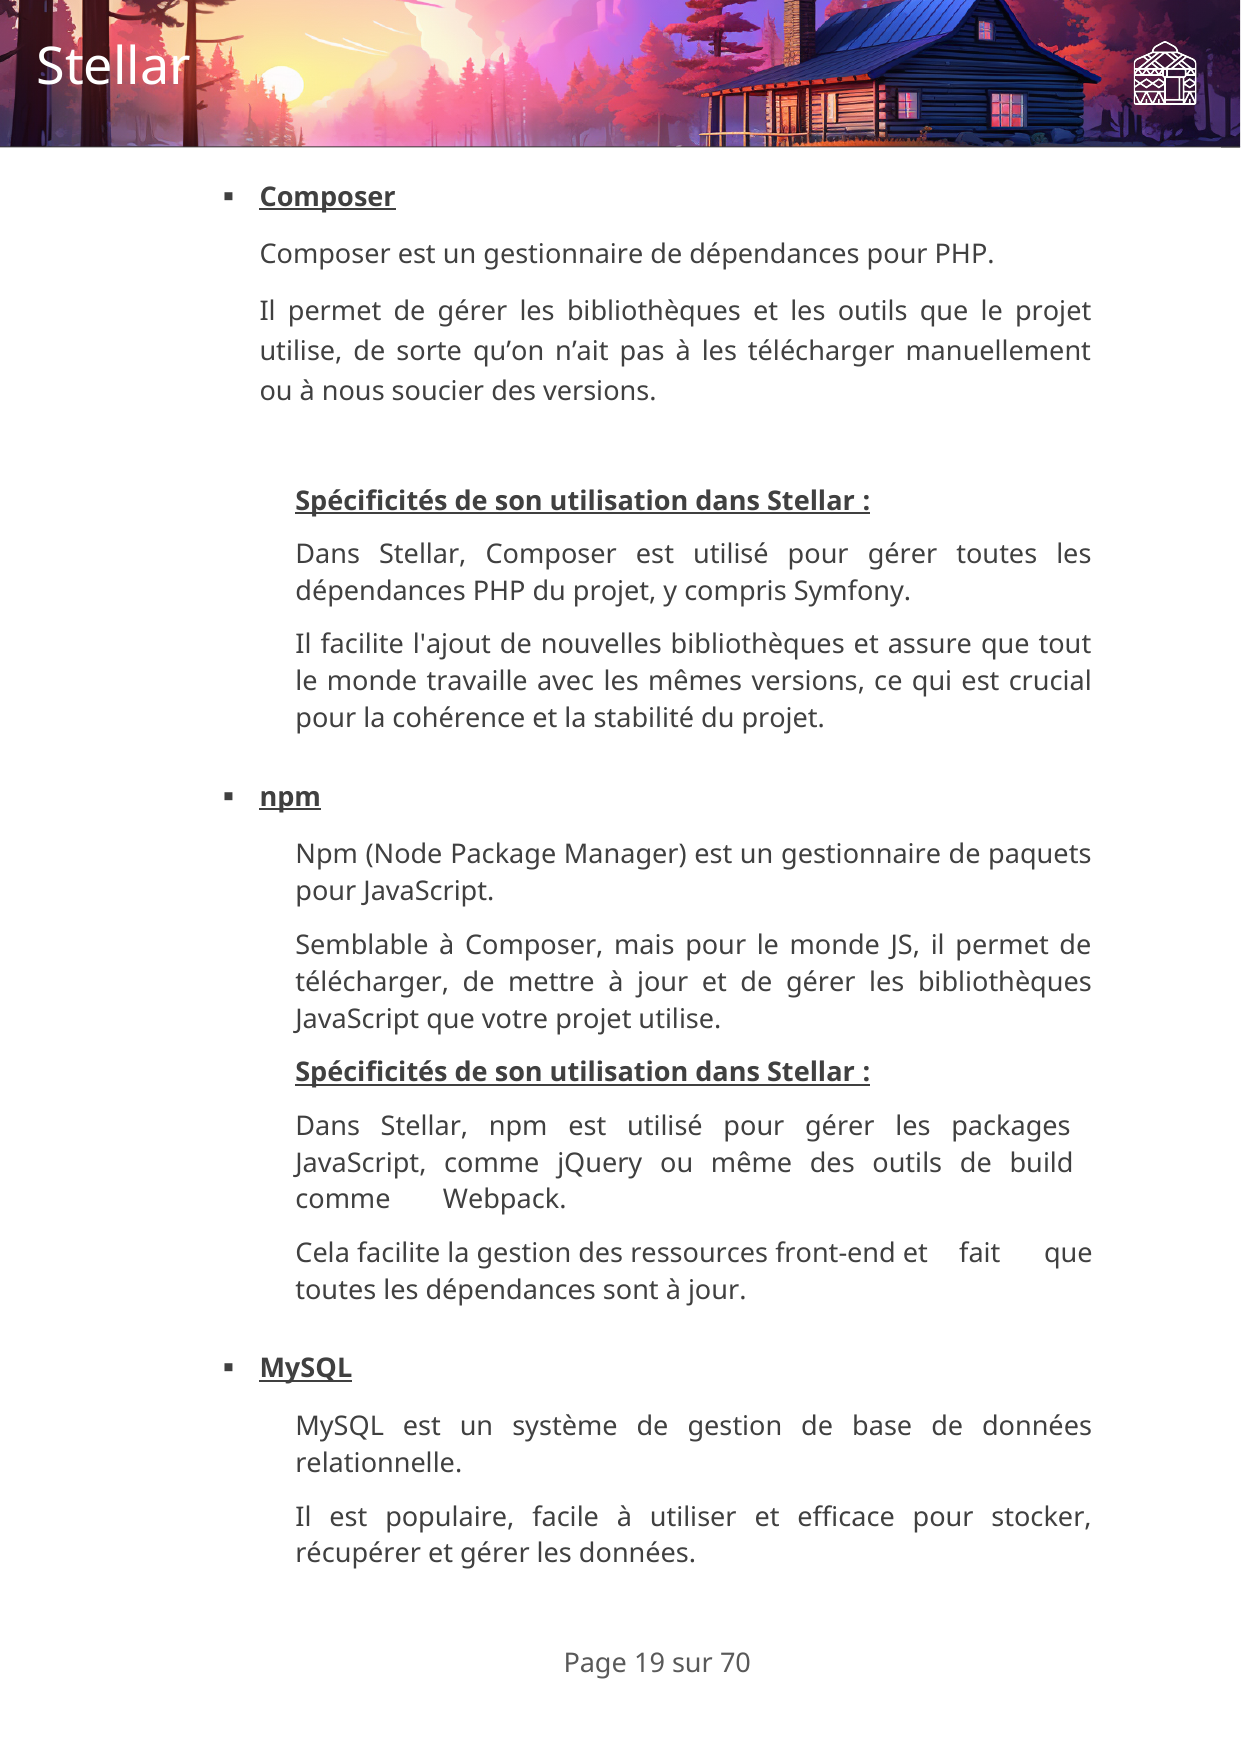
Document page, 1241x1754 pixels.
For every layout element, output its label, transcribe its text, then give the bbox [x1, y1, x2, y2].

text Il facilite l'ajout de nouvelles bibliothèques et assure que tout le monde travaille avec les mêmes versions, ce qui est crucial pour la cohérence et la stabilité du projet. [295, 625, 1092, 736]
text Npm (Node Package Manager) est un gestionnaire de paquets pour JavaScript. [295, 835, 1092, 909]
text Spécificités de son utilisation dans Stellar : [259, 1053, 1092, 1089]
picture [0, 0, 1241, 146]
text Composer est un gestionnaire de dépendances pour PHP. [185, 235, 1092, 272]
subtitle Composer [222, 177, 1092, 214]
text Dans Stellar, Composer est utilisé pour gérer toutes les dépendances PHP du projet, y compris Symfony. [295, 534, 1092, 608]
text Il permet de gérer les bibliothèques et les outils que le projet utilise, de sorte qu’on n’ait pas à les télécharger manuellement ou à nous soucier des versions. [259, 291, 1092, 408]
text Semblable à Composer, mais pour le monde JS, il permet de télécharger, de mettre à jour et de gérer les bibliothèques JavaScript que votre projet utilise. [295, 925, 1092, 1036]
text Il est populaire, facile à utiliser et efficace pour stocker, récupérer et gérer les données. [295, 1497, 1092, 1571]
text Dans Stellar, npm est utilisé pour gérer les packages JavaScript, comme jQuery ou même des outils de build comme Webpack. [259, 1106, 1092, 1217]
text Spécificités de son utilisation dans Stellar : [259, 481, 1092, 518]
text Cela facilite la gestion des ressources front-end et fait que toutes les dépendances sont à jour. [295, 1233, 1092, 1307]
subtitle MySQL [222, 1349, 1092, 1386]
subtitle npm [222, 777, 1092, 814]
text MySQL est un système de gestion de base de données relationnelle. [295, 1407, 1092, 1480]
